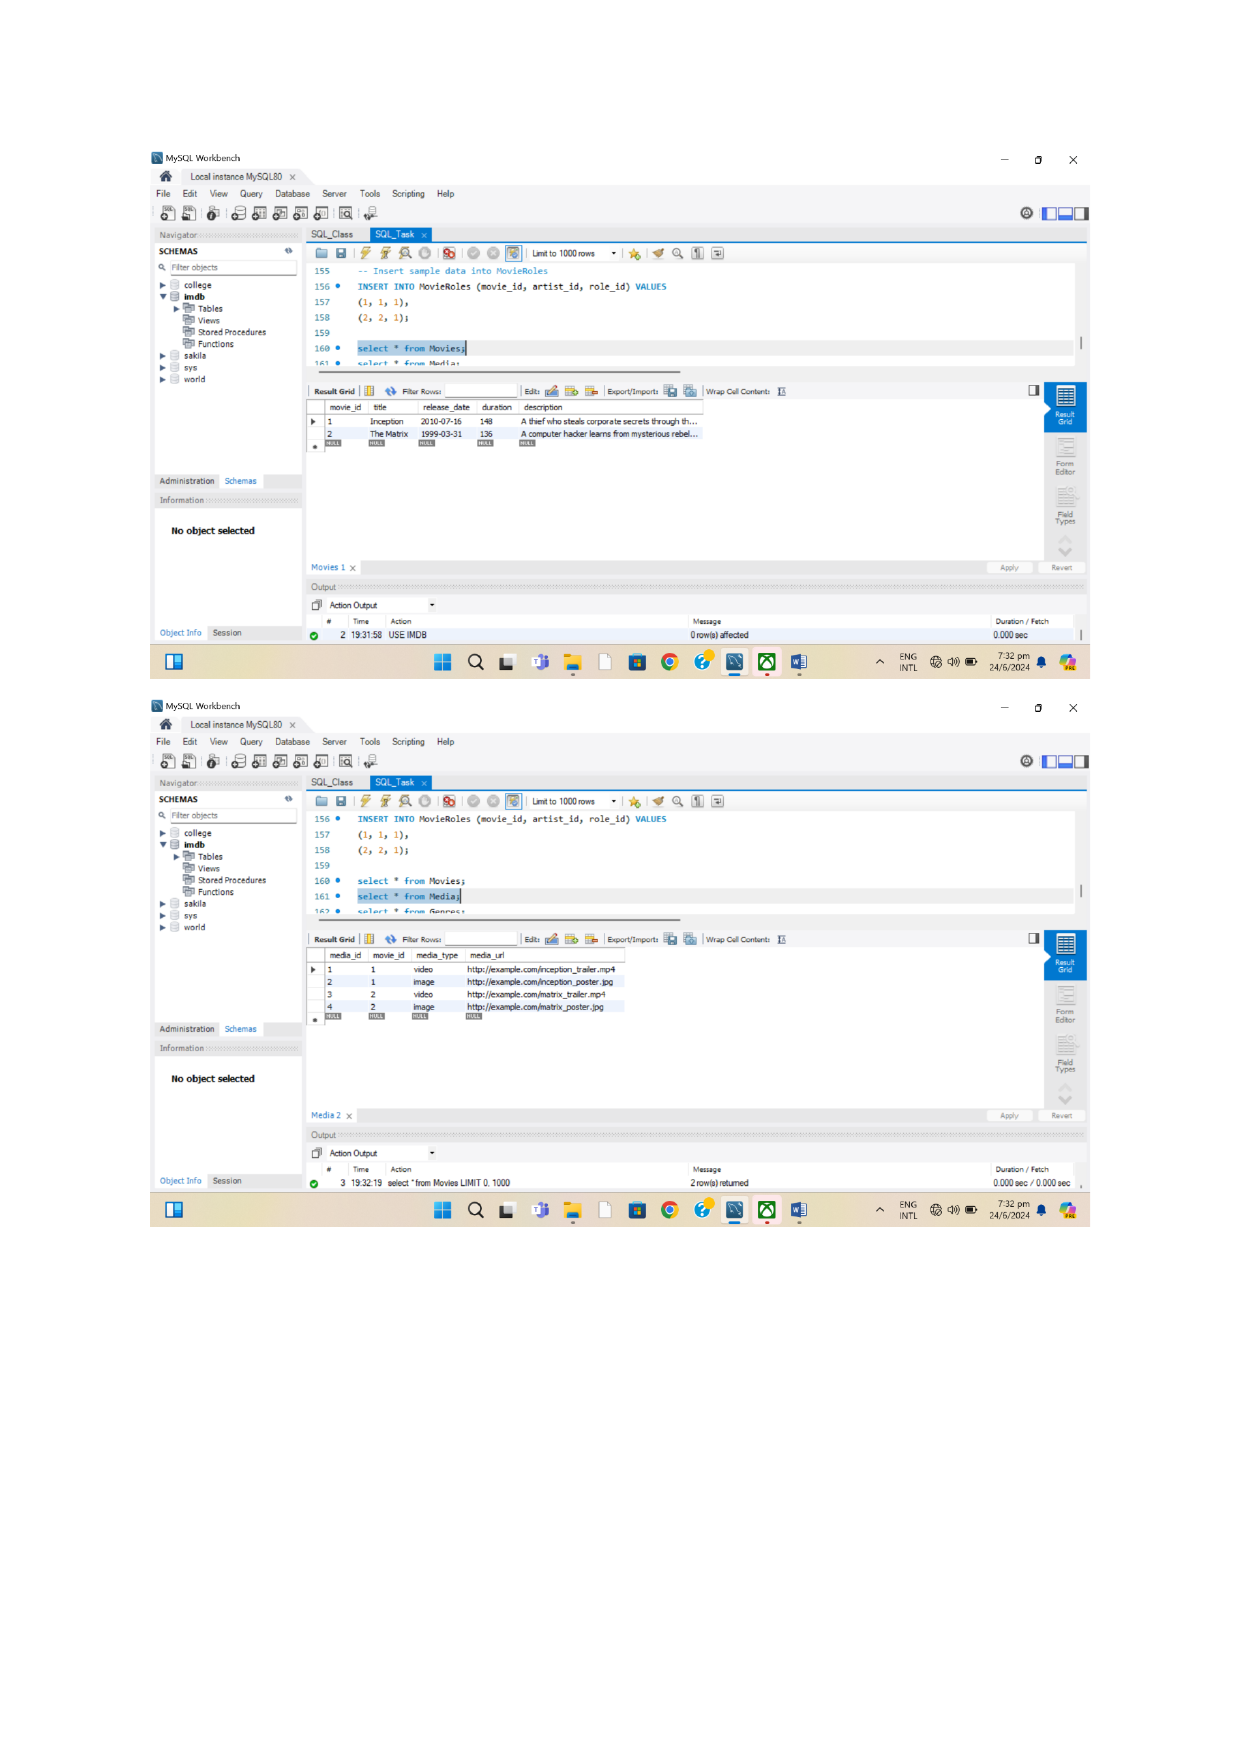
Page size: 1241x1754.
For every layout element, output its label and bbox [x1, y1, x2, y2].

picture [150, 150, 1091, 679]
picture [150, 697, 1091, 1227]
